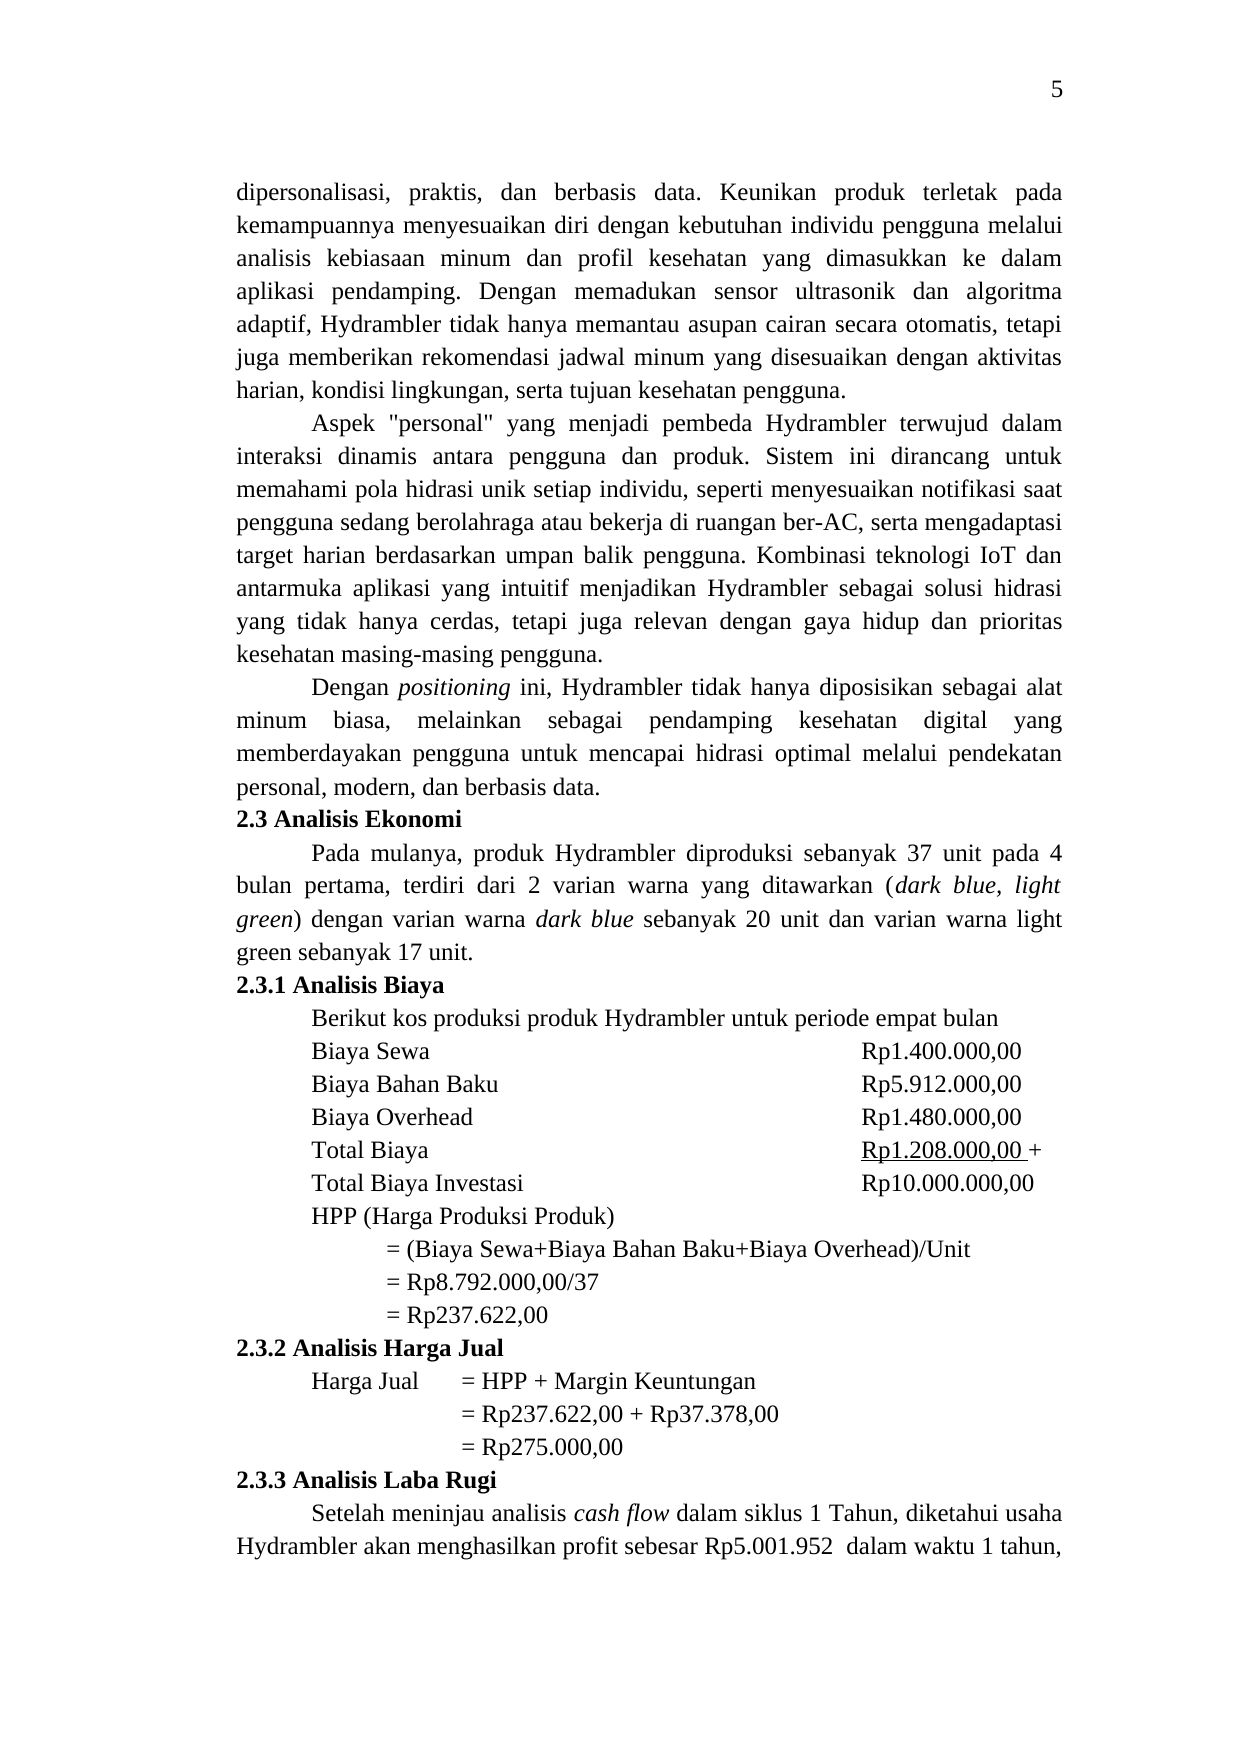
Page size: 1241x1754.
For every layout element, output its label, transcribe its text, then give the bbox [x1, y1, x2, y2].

text = Rp8.792.000,00/37 [311, 1267, 1063, 1296]
text Harga Jual = HPP + Margin Keuntungan [236, 1366, 1063, 1395]
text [236, 1498, 1063, 1560]
text Berikut kos produksi produk Hydrambler untuk periode empat bulan [236, 1003, 1063, 1031]
text Aspek "personal" yang menjadi pembeda Hydrambler terwujud dalam interaksi dinamis antara pengguna dan produk. Sistem ini dirancang untuk memahami pola hidrasi unik setiap individu, seperti menyesuaikan notifikasi saat pengguna sedang berolahraga atau bekerja di ruangan ber-AC, serta mengadaptasi target harian berdasarkan umpan balik pengguna. Kombinasi teknologi IoT dan antarmuka aplikasi yang intuitif menjadikan Hydrambler sebagai solusi hidrasi yang tidak hanya cerdas, tetapi juga relevan dengan gaya hidup dan prioritas kesehatan masing-masing pengguna. [236, 408, 1063, 668]
subtitle Analisis Ekonomi [236, 804, 1063, 833]
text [236, 177, 1063, 404]
text Biaya Bahan Baku Rp5.912.000,00 [236, 1069, 1063, 1097]
text Pada mulanya, produk Hydrambler diproduksi sebanyak 37 unit pada 4 bulan pertama, terdiri dari 2 varian warna yang ditawarkan (dark blue, light green) dengan varian warna dark blue sebanyak 20 unit dan varian warna light green sebanyak 17 unit. [236, 838, 1063, 965]
text Biaya Overhead Rp1.480.000,00 [236, 1102, 1063, 1131]
text HPP (Harga Produksi Produk) [236, 1201, 1063, 1229]
text = Rp237.622,00 [311, 1300, 1063, 1329]
text = Rp275.000,00 [236, 1432, 1063, 1461]
text Total Biaya Investasi Rp10.000.000,00 [236, 1168, 1063, 1197]
text 2.3.2 Analisis Harga Jual [236, 1333, 1063, 1362]
text 2.3.1 Analisis Biaya [236, 970, 1063, 998]
text = (Biaya Sewa+Biaya Bahan Baku+Biaya Overhead)/Unit [311, 1234, 1063, 1263]
text = Rp237.622,00 + Rp37.378,00 [236, 1399, 1063, 1428]
text Total Biaya Rp1.208.000,00 + [236, 1135, 1063, 1163]
text Dengan positioning ini, Hydrambler tidak hanya diposisikan sebagai alat minum biasa, melainkan sebagai pendamping kesehatan digital yang memberdayakan pengguna untuk mencapai hidrasi optimal melalui pendekatan personal, modern, dan berbasis data. [236, 672, 1063, 800]
text 2.3.3 Analisis Laba Rugi [236, 1465, 1063, 1494]
text Biaya Sewa Rp1.400.000,00 [236, 1036, 1063, 1064]
